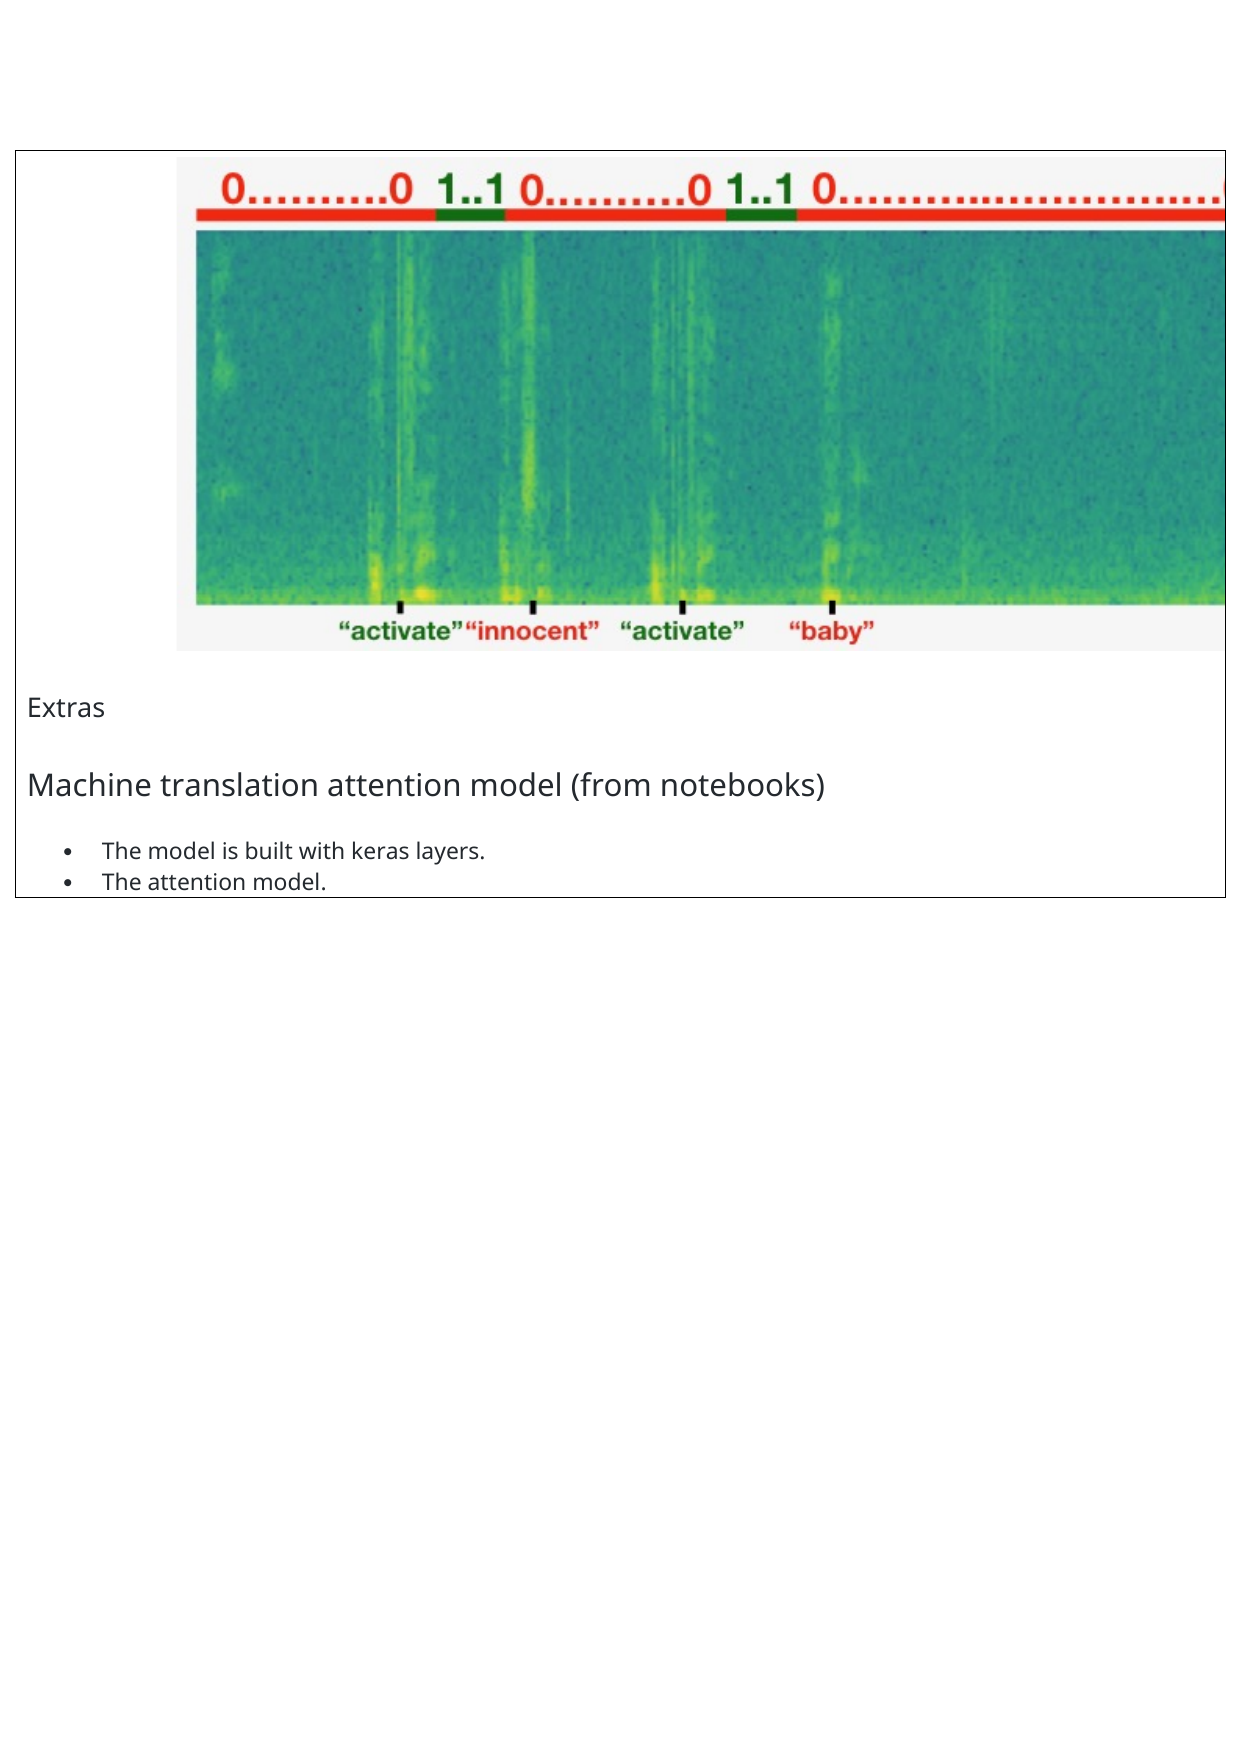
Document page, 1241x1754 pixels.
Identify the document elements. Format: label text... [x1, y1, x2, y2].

picture [176, 157, 1225, 651]
